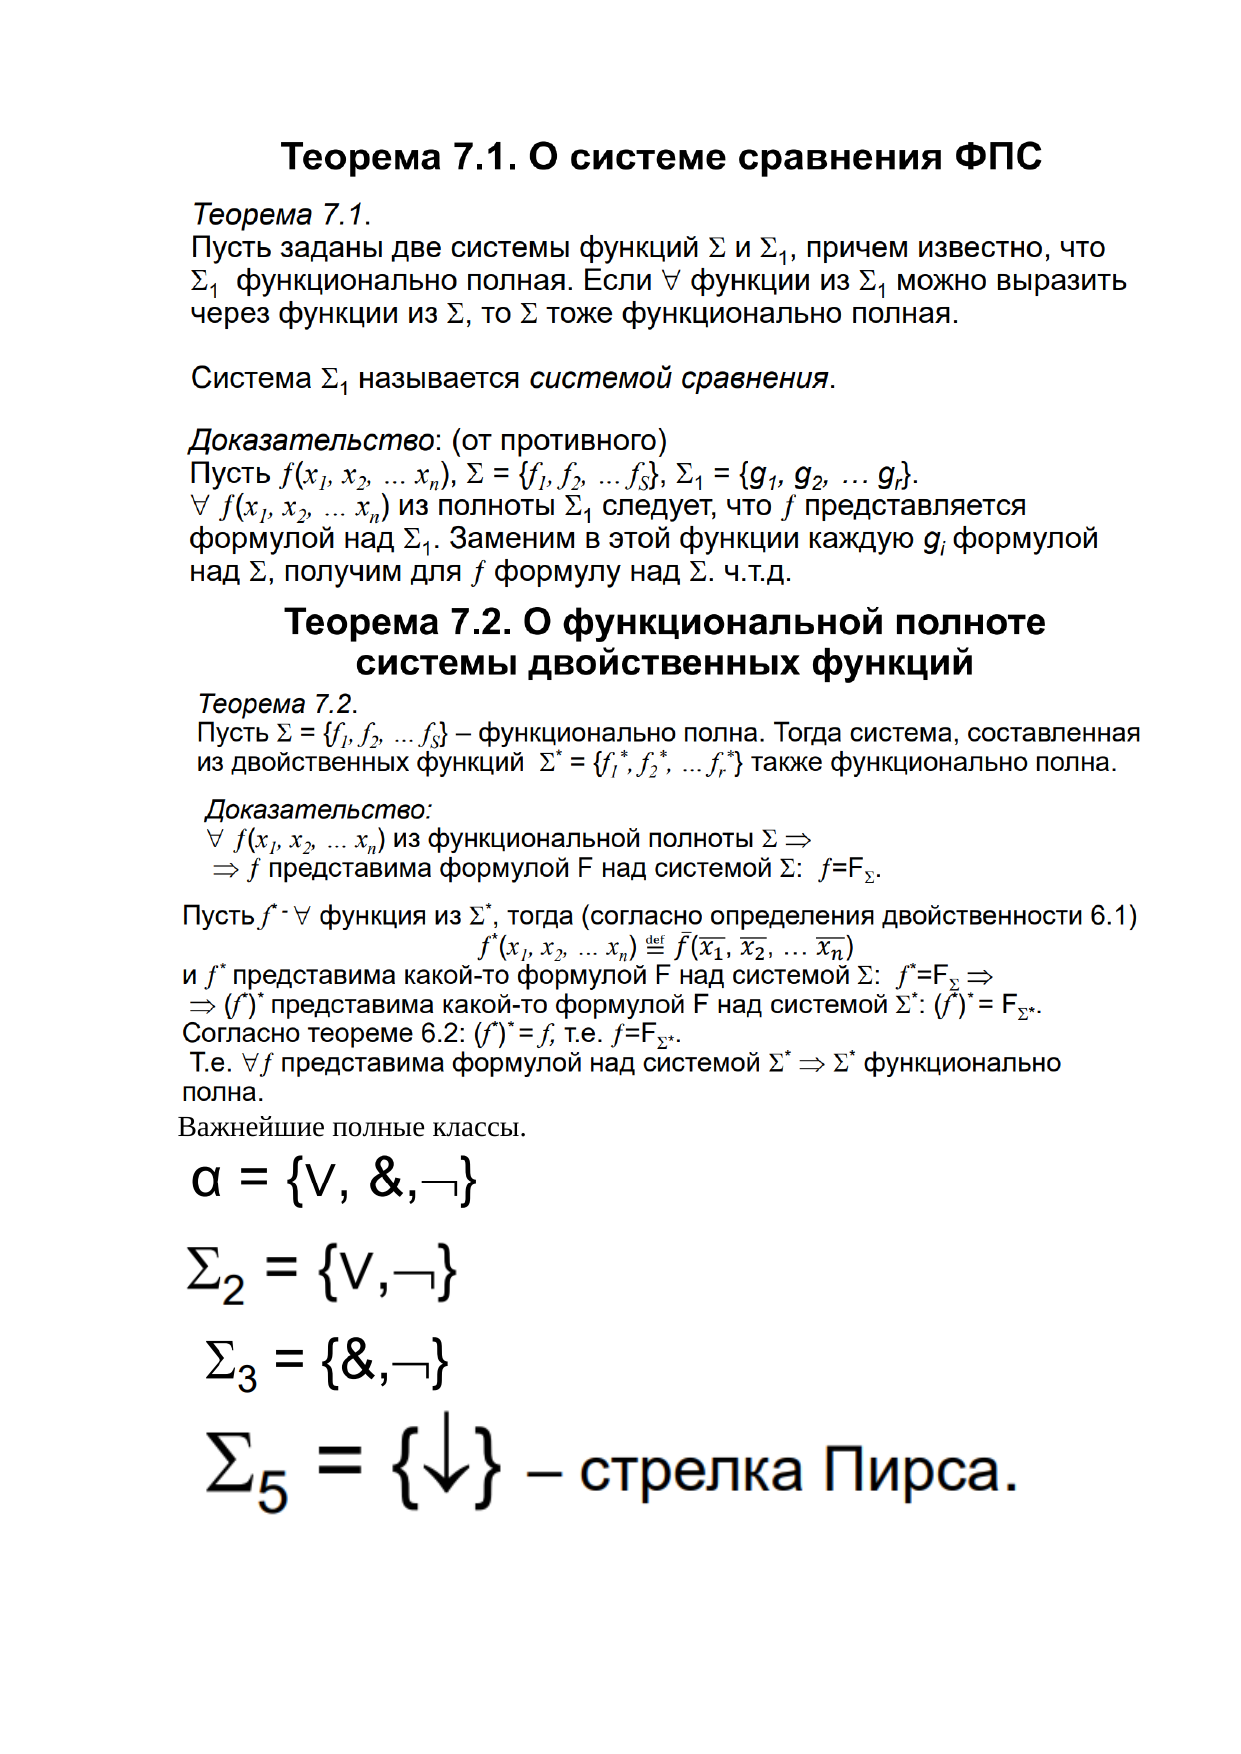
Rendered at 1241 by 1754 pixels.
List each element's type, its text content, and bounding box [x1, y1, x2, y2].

picture [177, 118, 1152, 1110]
picture [177, 1142, 1048, 1538]
text Важнейшие полные классы. [177, 1110, 1152, 1143]
